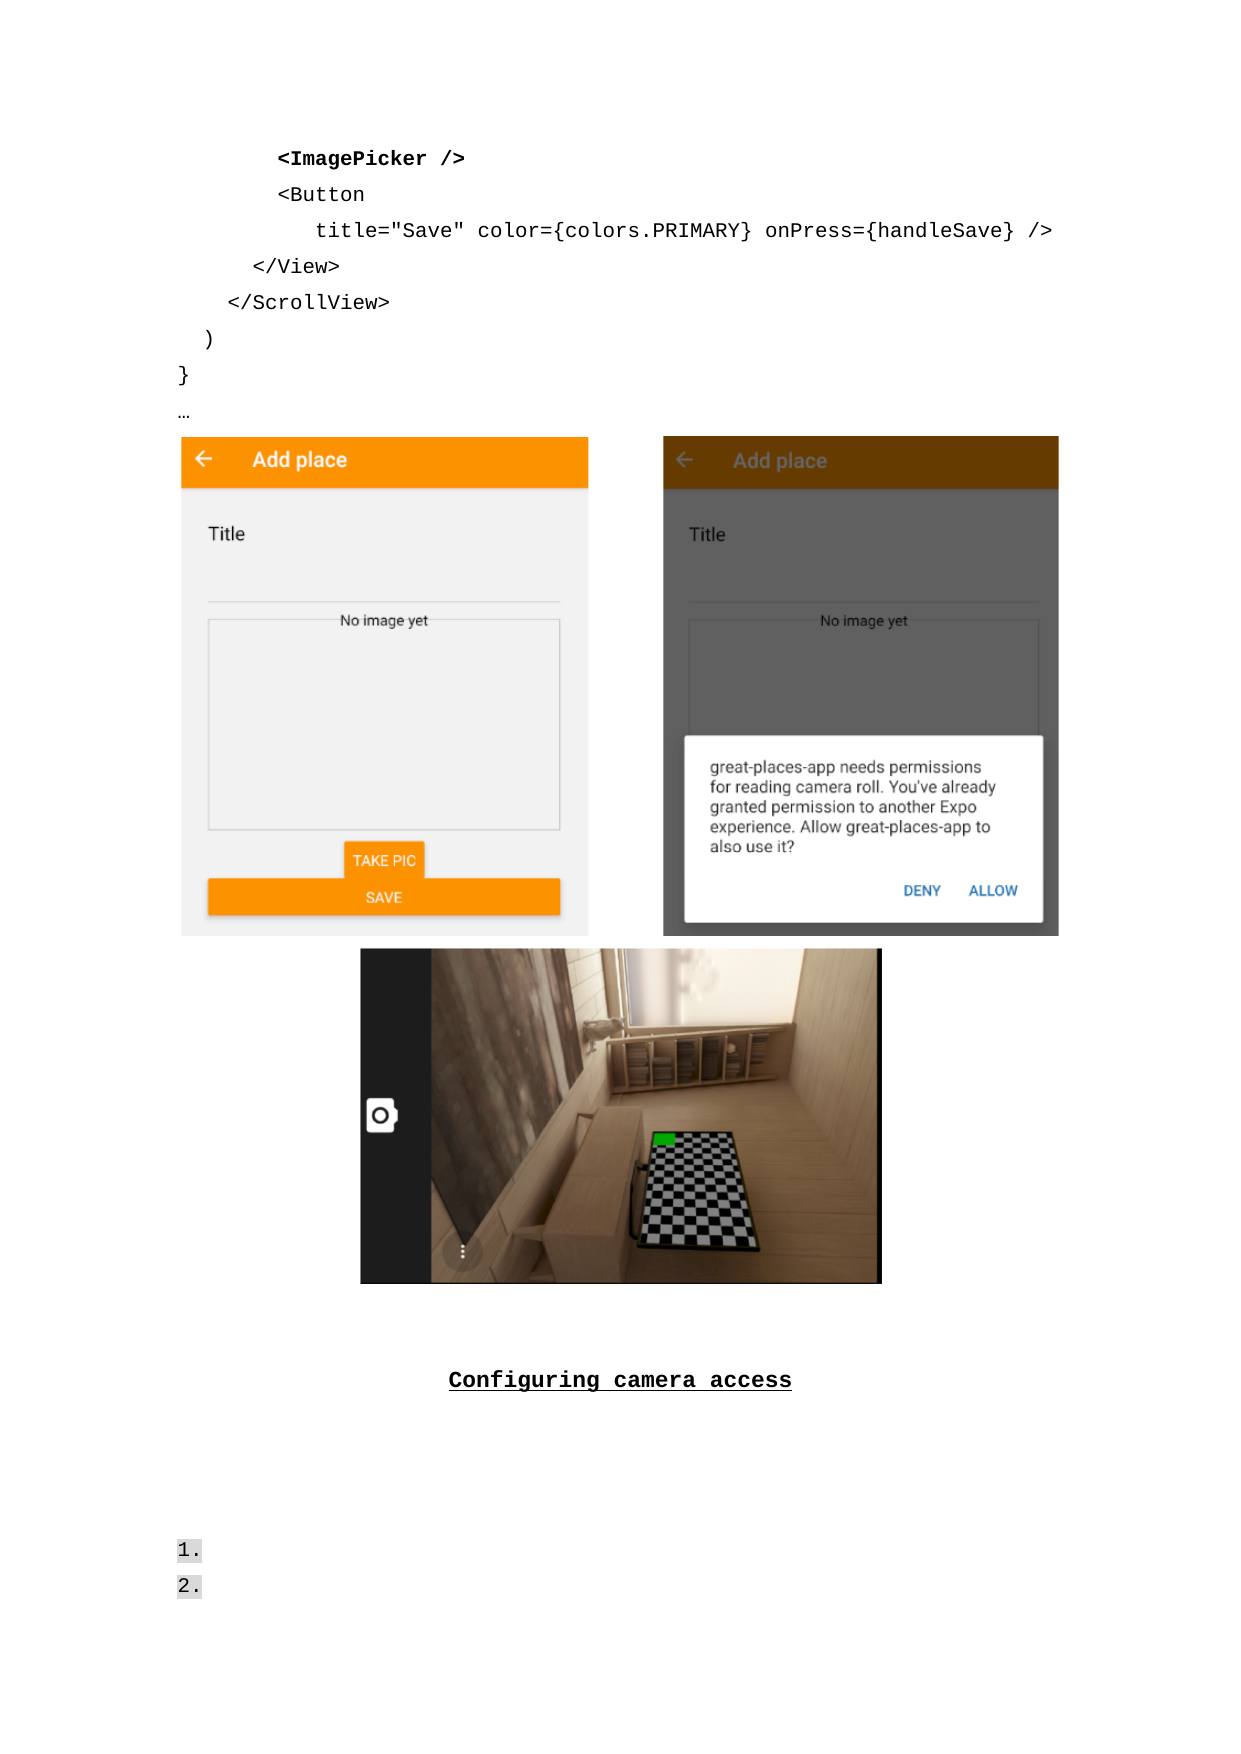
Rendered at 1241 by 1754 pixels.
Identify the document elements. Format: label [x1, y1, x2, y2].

picture [361, 949, 881, 1284]
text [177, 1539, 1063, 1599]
picture [663, 436, 1059, 936]
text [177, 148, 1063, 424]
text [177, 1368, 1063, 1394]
picture [181, 437, 589, 936]
